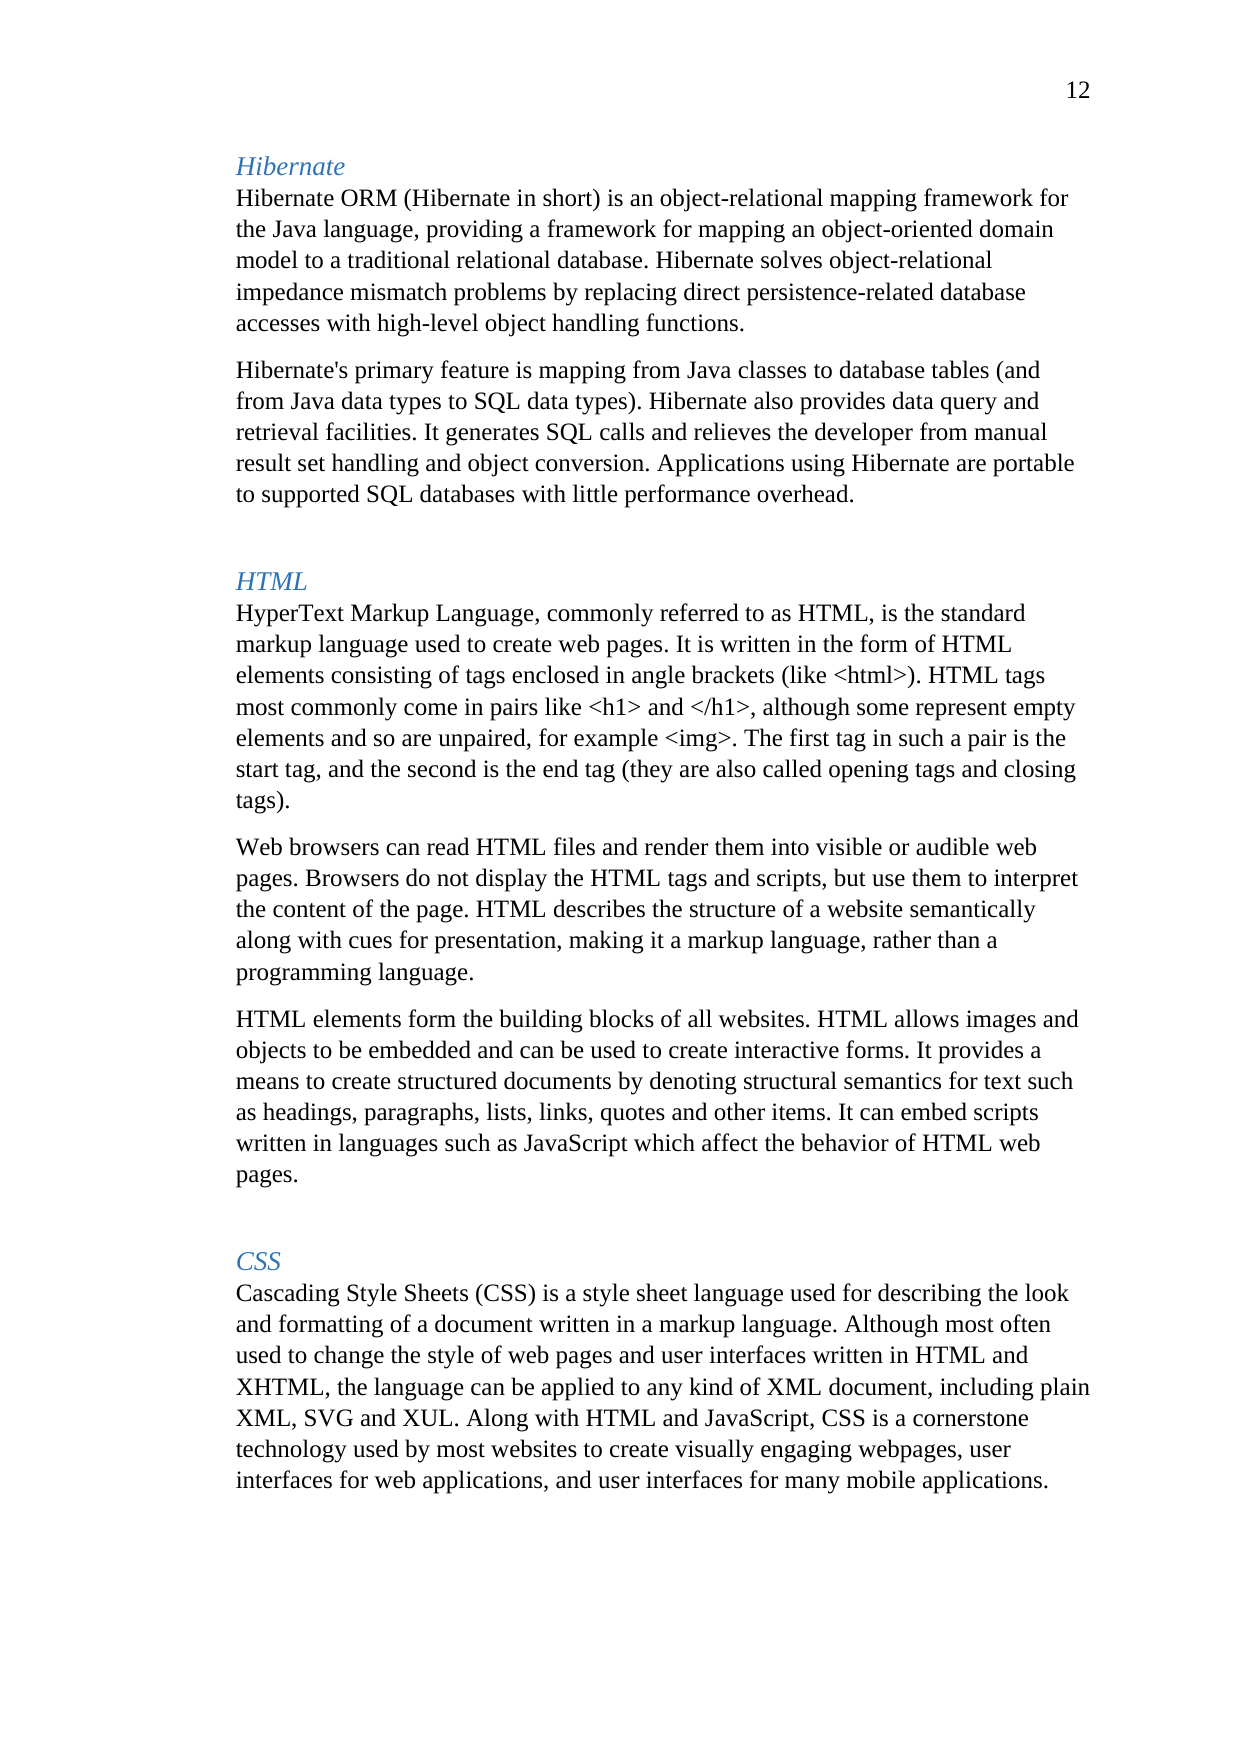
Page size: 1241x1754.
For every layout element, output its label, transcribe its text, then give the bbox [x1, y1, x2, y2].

subtitle Hibernate [236, 150, 1090, 181]
text Hibernate's primary feature is mapping from Java classes to database tables (and from Java data types to SQL data types). Hibernate also provides data query and retrieval facilities. It generates SQL calls and relieves the developer from manual result set handling and object conversion. Applications using Hibernate are portable to supported SQL databases with little performance overhead. [236, 355, 1090, 508]
text Cascading Style Sheets (CSS) is a style sheet language used for describing the look and formatting of a document written in a markup language. Although most often used to change the style of web pages and user interfaces written in HTML and XHTML, the language can be applied to any kind of XML document, including plain XML, SVG and XUL. Along with HTML and JavaScript, CSS is a cornerstone technology used by most websites to create visually engaging webpages, user interfaces for web applications, and user interfaces for many mobile applications. [236, 1278, 1090, 1493]
subtitle CSS [236, 1245, 1090, 1276]
subtitle HTML [236, 565, 1090, 596]
text HTML elements form the building blocks of all websites. HTML allows images and objects to be embedded and can be used to create interactive forms. It provides a means to create structured documents by denoting structural semantics for text such as headings, paragraphs, lists, links, quotes and other items. It can embed scripts written in languages such as JavaScript which affect the behavior of HTML web pages. [236, 1004, 1090, 1188]
text HyperText Markup Language, commonly referred to as HTML, is the standard markup language used to create web pages. It is written in the form of HTML elements consisting of tags enclosed in angle brackets (like <html>). HTML tags most commonly come in pairs like <h1> and </h1>, although some represent empty elements and so are unpaired, for example <img>. The first tag in such a pair is the start tag, and the second is the end tag (they are also called opening tags and closing tags). [236, 598, 1090, 813]
text Web browsers can read HTML files and render them into visible or audible web pages. Browsers do not display the HTML tags and scripts, but use them to interpret the content of the page. HTML describes the structure of a website semantically along with cues for presentation, making it a markup language, rather than a programming language. [236, 832, 1090, 985]
text Hibernate ORM (Hibernate in short) is an object-relational mapping framework for the Java language, providing a framework for mapping an object-oriented domain model to a traditional relational database. Hibernate solves object-relational impedance mismatch problems by replacing direct persistence-related database accesses with high-level object handling functions. [236, 183, 1090, 336]
